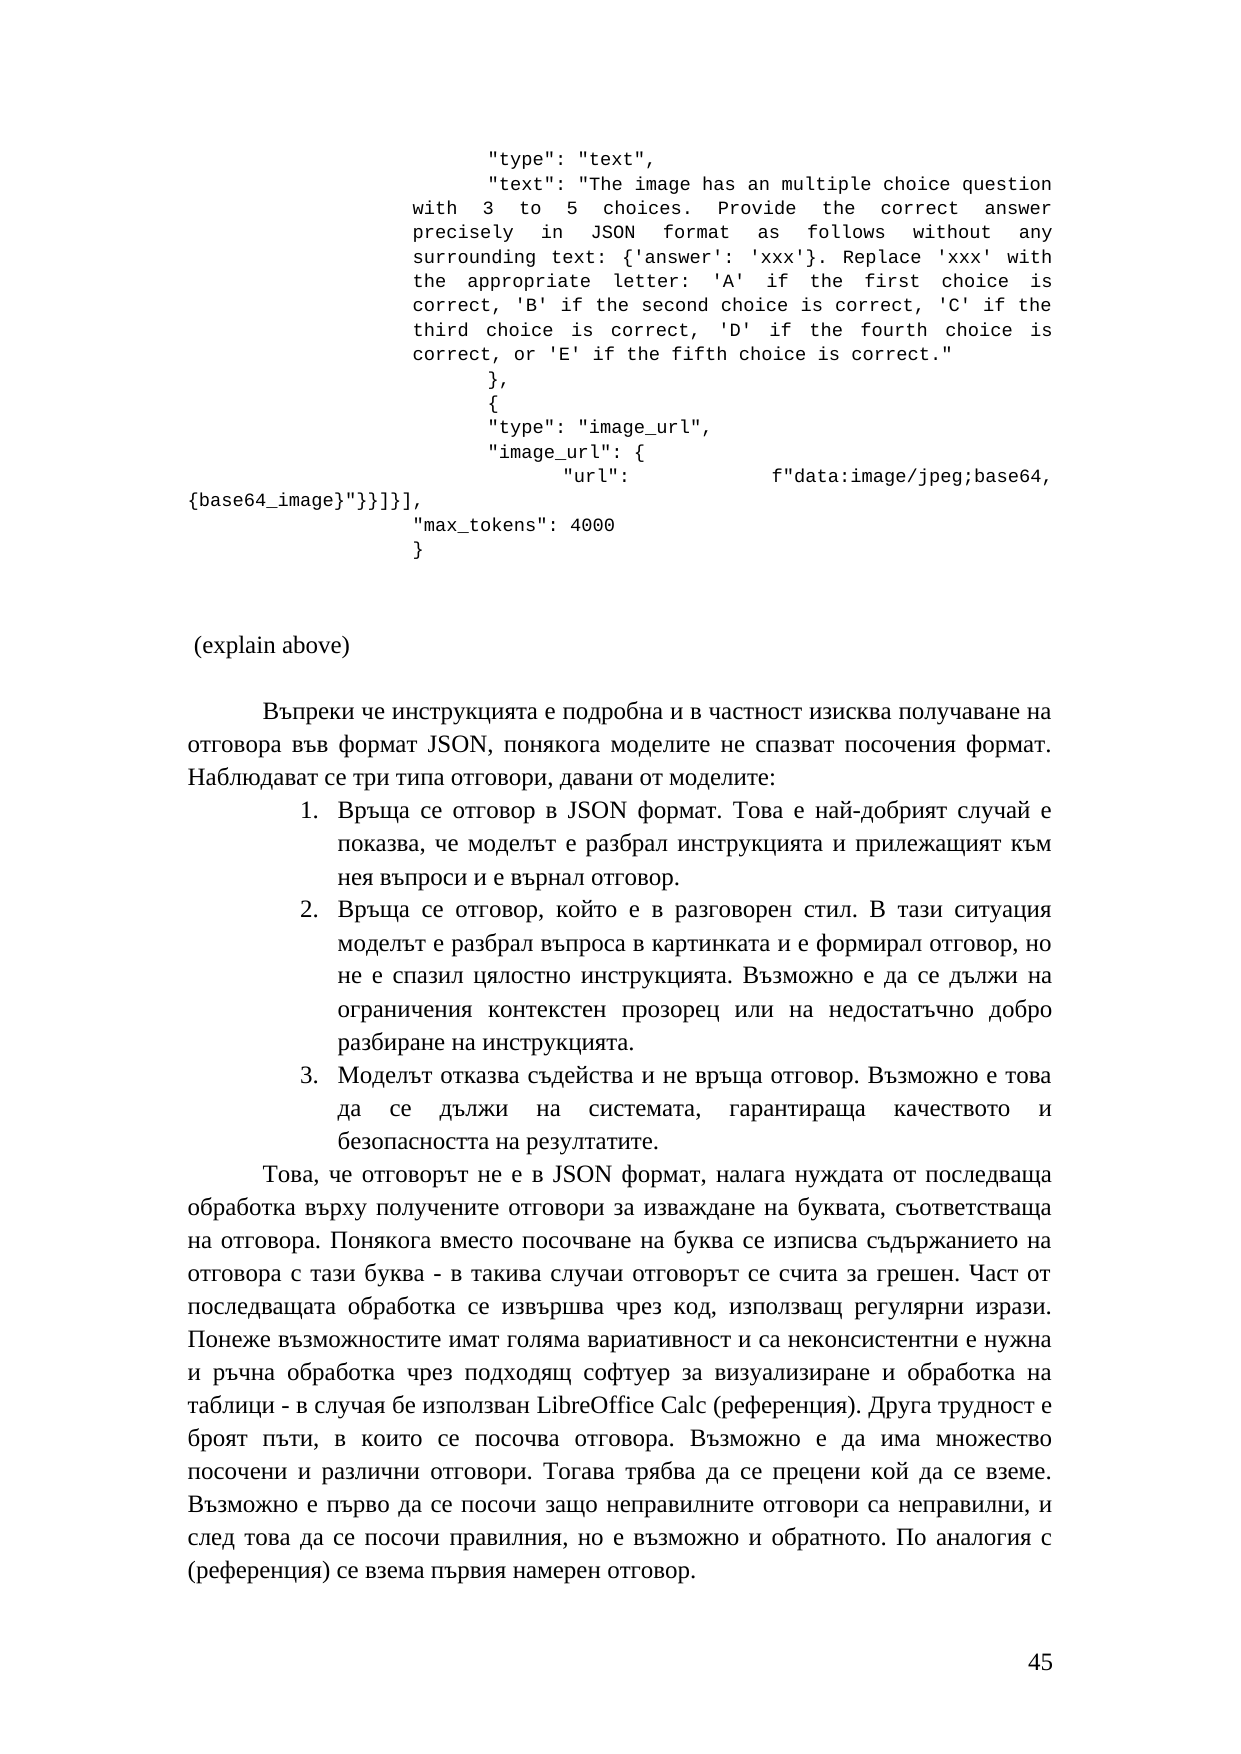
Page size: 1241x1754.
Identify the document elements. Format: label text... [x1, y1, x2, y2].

text { [187, 394, 1053, 415]
text "text": "The image has an multiple choice question with 3 to 5 choices. Provide the correct answer precisely in JSON format as follows without any surrounding text: {'answer': 'xxx'}. Replace 'xxx' with the appropriate letter: 'A' if the first choice is correct, 'B' if the second choice is correct, 'C' if the third choice is correct, 'D' if the fourth choice is correct, or 'E' if the fifth choice is correct." [412, 174, 1053, 366]
text Това, че отговорът не е в JSON формат, налага нуждата от последваща обработка върху получените отговори за изваждане на буквата, съответстваща на отговора. Понякога вместо посочване на буква се изписва съдържанието на отговора с тази буква - в такива случаи отговорът се счита за грешен. Част от последващата обработка се извършва чрез код, използващ регулярни изрази. Понеже възможностите имат голяма вариативност и са неконсистентни е нужна и ръчна обработка чрез подходящ софтуер за визуализиране и обработка на таблици - в случая бе използван LibreOffice Calc (референция). Друга трудност е броят пъти, в които се посочва отговора. Възможно е да има множество посочени и различни отговори. Тогава трябва да се прецени кой да се вземе. Възможно е първо да се посочи защо неправилните отговори са неправилни, и след това да се посочи правилния, но е възможно и обратното. По аналогия с (референция) се взема първия намерен отговор. [187, 1159, 1053, 1584]
list Връща се отговор в JSON формат. Това е най-добрият случай е показва, че моделът е разбрал инструкцията и прилежащият към нея въпроси и е върнал отговор. [300, 796, 1053, 890]
list Моделът отказва съдейства и не връща отговор. Възможно е това да се дължи на системата, гарантираща качеството и безопасността на резултатите. [300, 1060, 1053, 1154]
text Въпреки че инструкцията е подробна и в частност изисква получаване на отговора във формат JSON, понякога моделите не спазват посочения формат. Наблюдават се три типа отговори, давани от моделите: [187, 696, 1053, 791]
text } [187, 540, 1053, 561]
text "max_tokens": 4000 [187, 516, 1053, 537]
text }, [187, 369, 1053, 391]
text "url": f"data:image/jpeg;base64,{base64_image}"}}]}], [187, 467, 1053, 512]
text "type": "image_url", [187, 418, 1053, 439]
text "type": "text", [412, 150, 1053, 171]
list Връща се отговор, който е в разговорен стил. В тази ситуация моделът е разбрал въпроса в картинката и е формирал отговор, но не е спазил цялостно инструкцията. Възможно е да се дължи на ограничения контекстен прозорец или на недостатъчно добро разбиране на инструкцията. [300, 894, 1053, 1055]
text "image_url": { [187, 442, 1053, 464]
text (explain above) [187, 630, 1053, 659]
